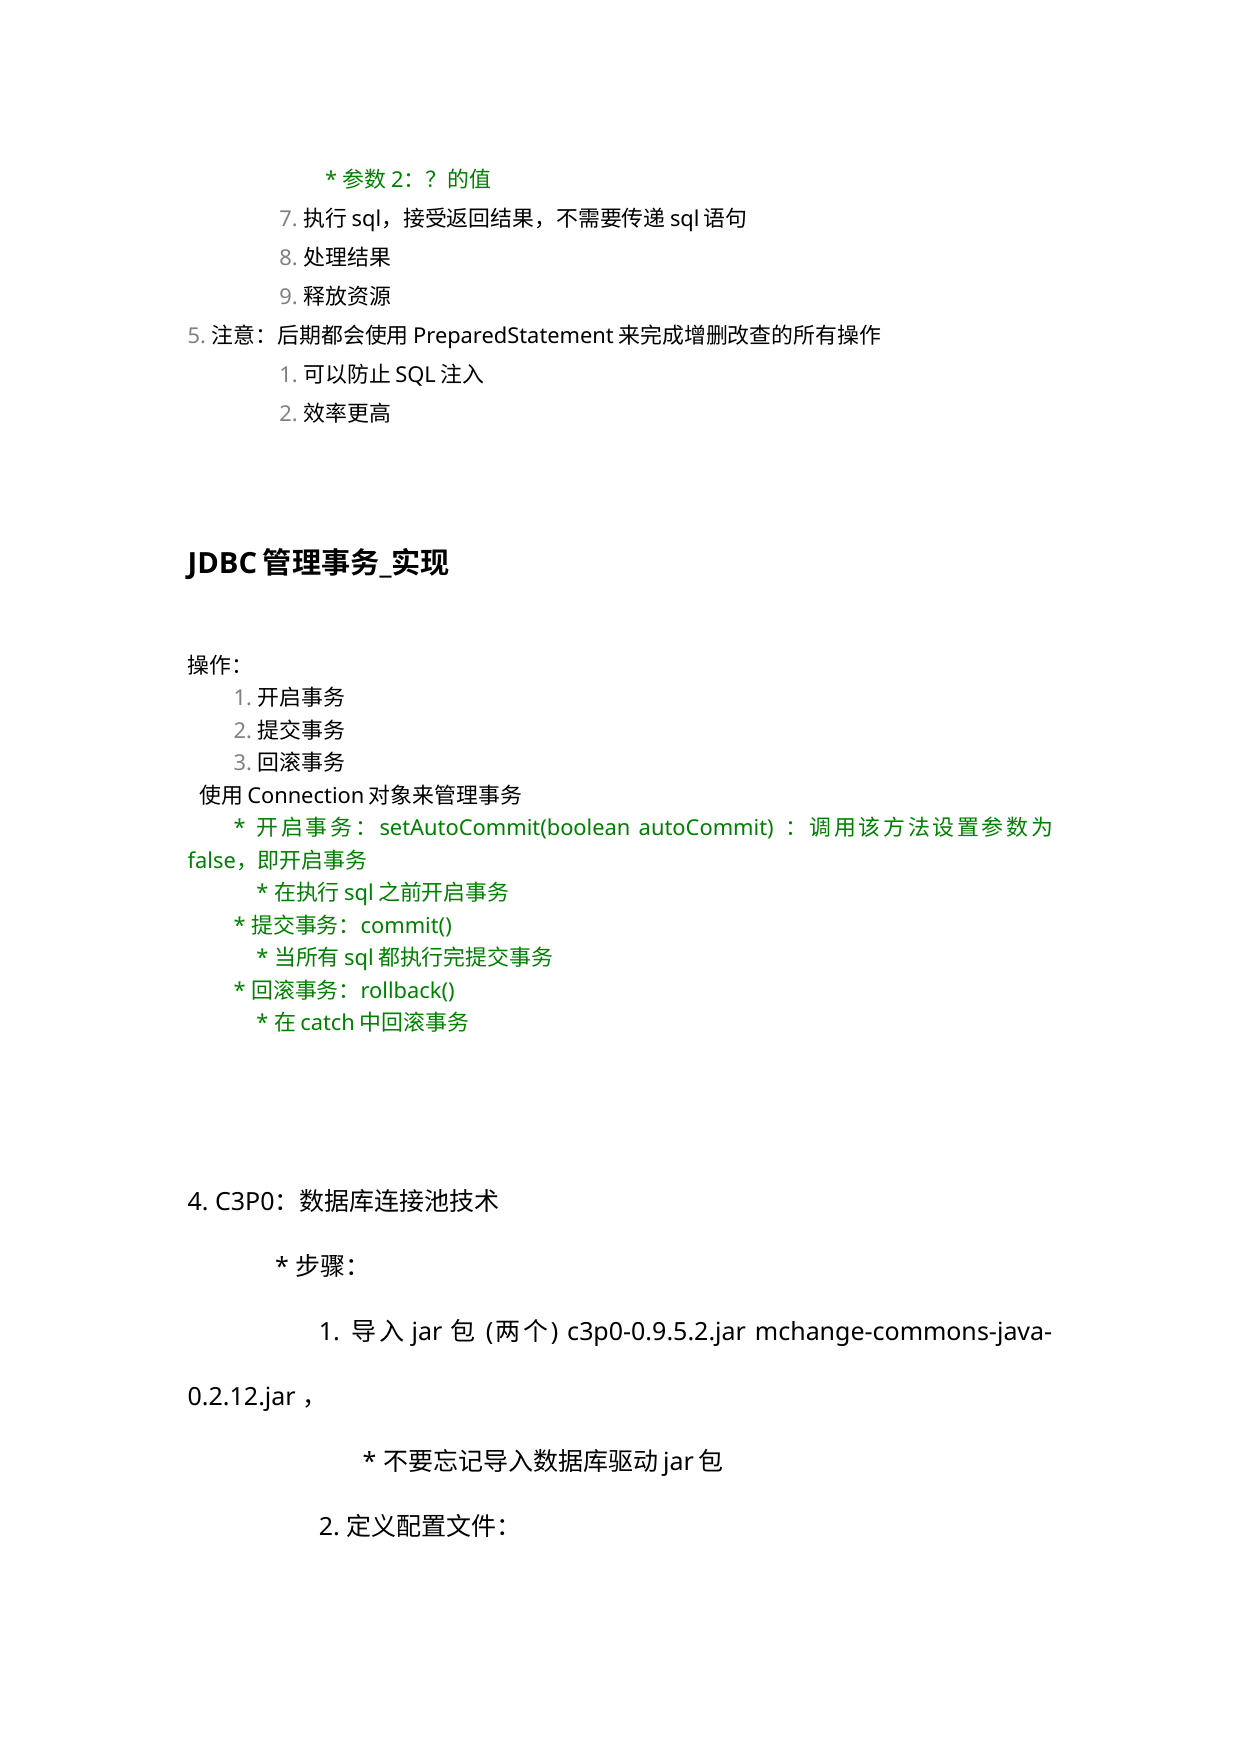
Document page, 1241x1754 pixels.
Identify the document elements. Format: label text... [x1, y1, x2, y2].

text 1. 导入jar包 (两个) c3p0-0.9.5.2.jar mchange-commons-java-0.2.12.jar ， [187, 1297, 1053, 1427]
text * 步骤： [187, 1232, 1053, 1297]
subtitle JDBC管理事务_实现 [187, 529, 1053, 594]
text 5. 注意：后期都会使用PreparedStatement来完成增删改查的所有操作 1. 可以防止SQL注入 2. 效率更高 [187, 318, 1053, 428]
text 2. 定义配置文件： [187, 1492, 1053, 1557]
text * 不要忘记导入数据库驱动jar包 [187, 1427, 1053, 1492]
text 4. C3P0：数据库连接池技术 [187, 1167, 1053, 1232]
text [187, 162, 1053, 311]
text 操作： 1. 开启事务 2. 提交事务 3. 回滚事务 使用Connection对象来管理事务 * 开启事务：setAutoCommit(boolean autoCommit) ：调用该方法设置参数为false，即开启事务 * 在执行sql之前开启事务 * 提交事务：commit() * 当所有sql都执行完提交事务 * 回滚事务：rollback() * 在catch中回滚事务 [187, 647, 1053, 1037]
